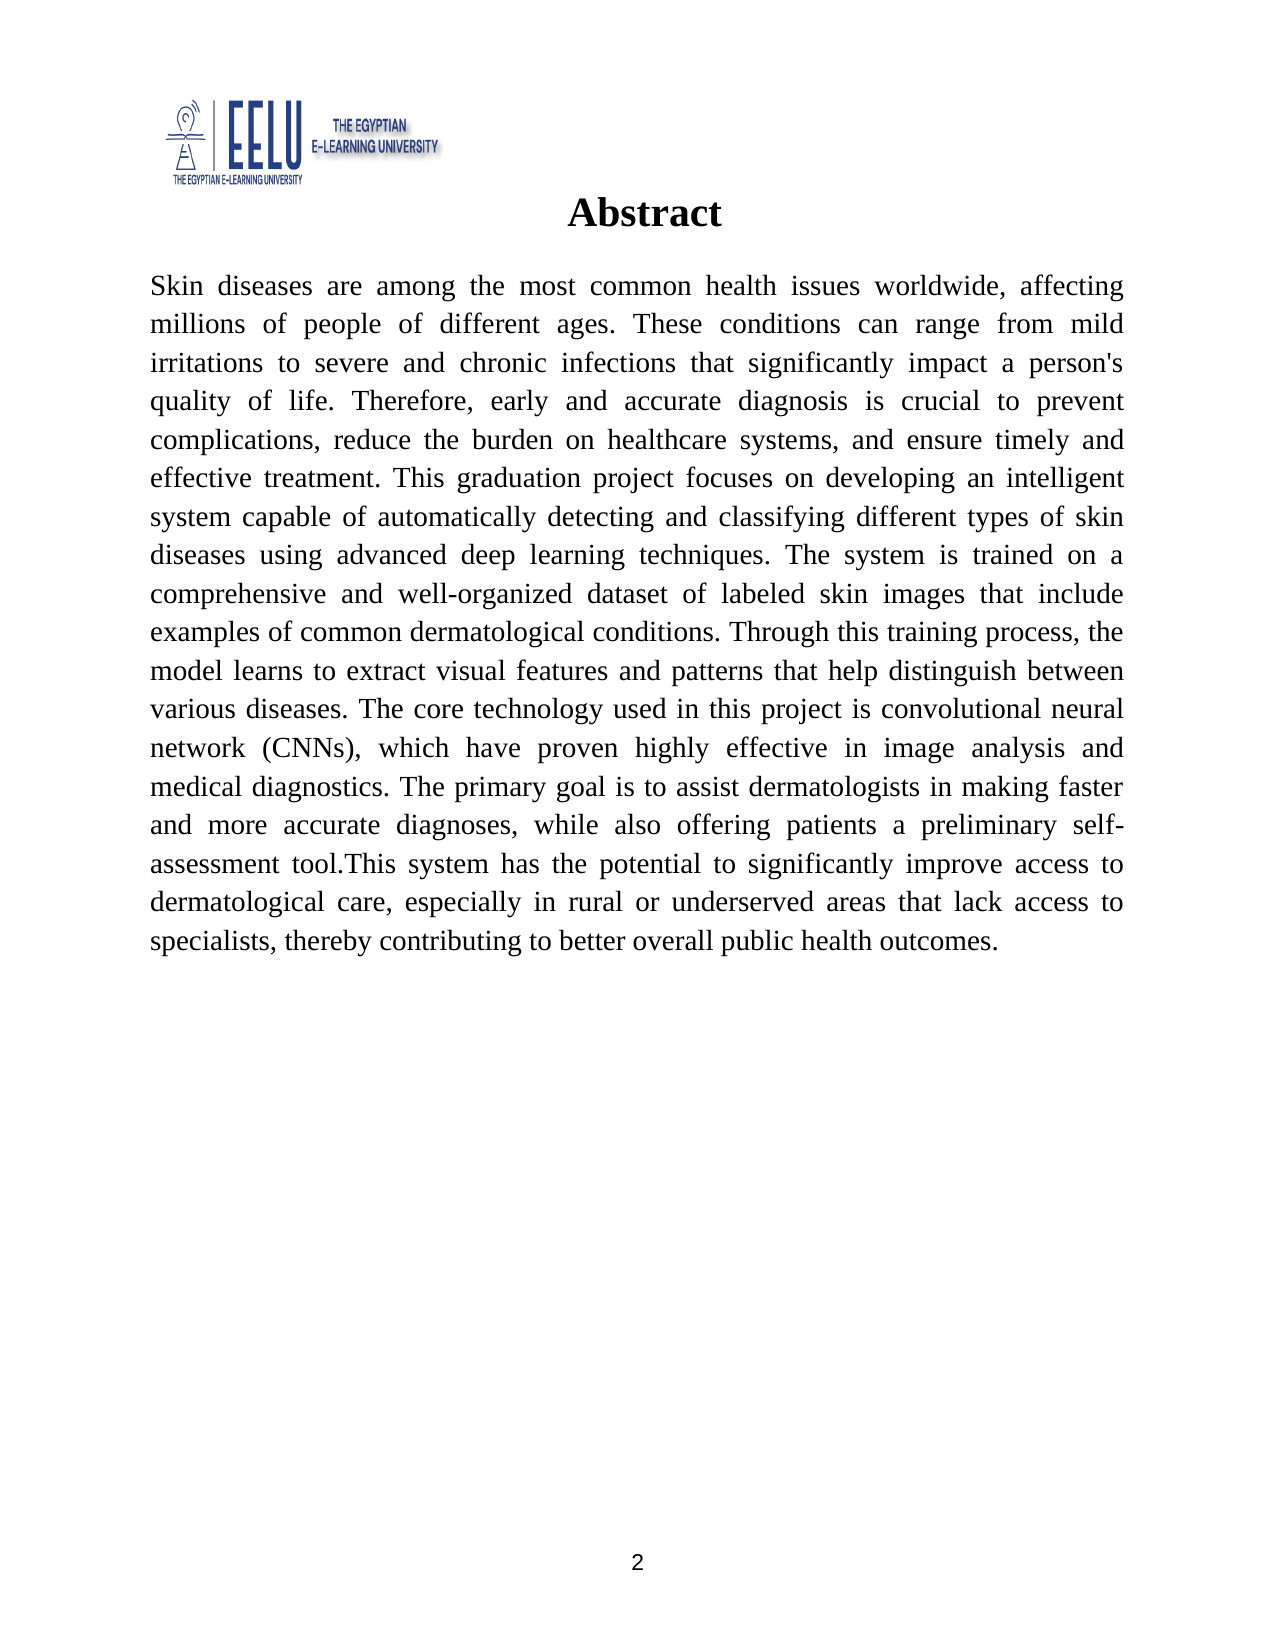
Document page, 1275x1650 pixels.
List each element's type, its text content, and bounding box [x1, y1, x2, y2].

text Skin diseases are among the most common health issues worldwide, affecting millions of people of different ages. These conditions can range from mild irritations to severe and chronic infections that significantly impact a person's quality of life. Therefore, early and accurate diagnosis is crucial to prevent complications, reduce the burden on healthcare systems, and ensure timely and effective treatment. This graduation project focuses on developing an intelligent system capable of automatically detecting and classifying different types of skin diseases using advanced deep learning techniques. The system is trained on a comprehensive and well-organized dataset of labeled skin images that include examples of common dermatological conditions. Through this training process, the model learns to extract visual features and patterns that help distinguish between various diseases. The core technology used in this project is convolutional neural network (CNNs), which have proven highly effective in image analysis and medical diagnostics. The primary goal is to assist dermatologists in making faster and more accurate diagnoses, while also offering patients a preliminary self-assessment tool.This system has the potential to significantly improve access to dermatological care, especially in rural or underserved areas that lack access to specialists, thereby contributing to better overall public health outcomes. [150, 268, 1125, 956]
picture [150, 75, 444, 188]
subtitle Abstract [150, 187, 1139, 235]
